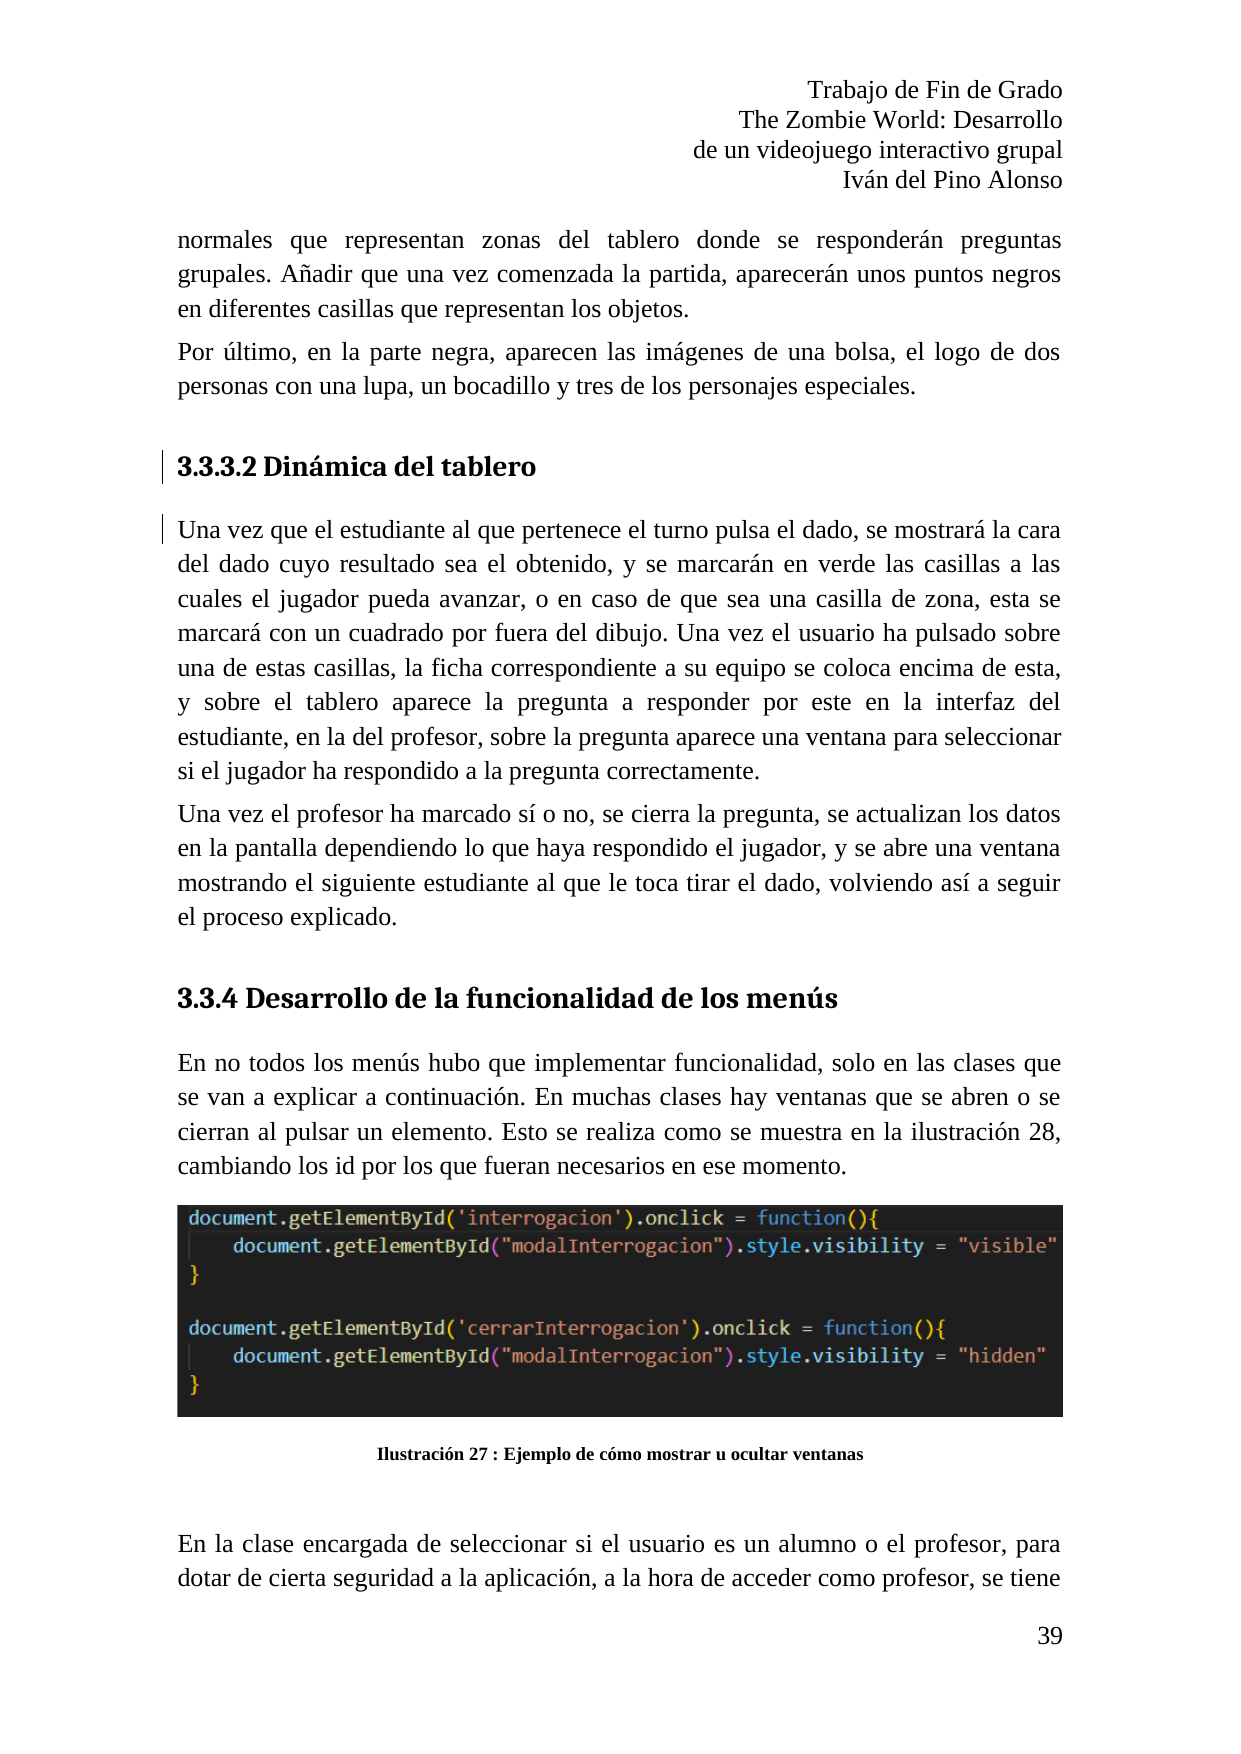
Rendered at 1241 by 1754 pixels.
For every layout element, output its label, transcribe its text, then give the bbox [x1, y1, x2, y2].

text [177, 1528, 1063, 1592]
text Por último, en la parte negra, aparecen las imágenes de una bolsa, el logo de dos personas con una lupa, un bocadillo y tres de los personajes especiales. [177, 336, 1063, 400]
subtitle 3.3.3.2 Dinámica del tablero [177, 450, 1063, 484]
picture [177, 1205, 1063, 1417]
text Ilustración : Ejemplo de cómo mostrar u ocultar ventanas [177, 1442, 1063, 1464]
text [177, 224, 1063, 323]
subtitle 3.3.4 Desarrollo de la funcionalidad de los menús [177, 982, 1063, 1017]
text Una vez que el estudiante al que pertenece el turno pulsa el dado, se mostrará la cara del dado cuyo resultado sea el obtenido, y se marcarán en verde las casillas a las cuales el jugador pueda avanzar, o en caso de que sea una casilla de zona, esta se marcará con un cuadrado por fuera del dibujo. Una vez el usuario ha pulsado sobre una de estas casillas, la ficha correspondiente a su equipo se coloca encima de esta, y sobre el tablero aparece la pregunta a responder por este en la interfaz del estudiante, en la del profesor, sobre la pregunta aparece una ventana para seleccionar si el jugador ha respondido a la pregunta correctamente. [177, 514, 1063, 785]
text Una vez el profesor ha marcado sí o no, se cierra la pregunta, se actualizan los datos en la pantalla dependiendo lo que haya respondido el jugador, y se abre una ventana mostrando el siguiente estudiante al que le toca tirar el dado, volviendo así a seguir el proceso explicado. [177, 798, 1063, 931]
text En no todos los menús hubo que implementar funcionalidad, solo en las clases que se van a explicar a continuación. En muchas clases hay ventanas que se abren o se cierran al pulsar un elemento. Esto se realiza como se muestra en la ilustración 28, cambiando los id por los que fueran necesarios en ese momento. [177, 1047, 1063, 1180]
